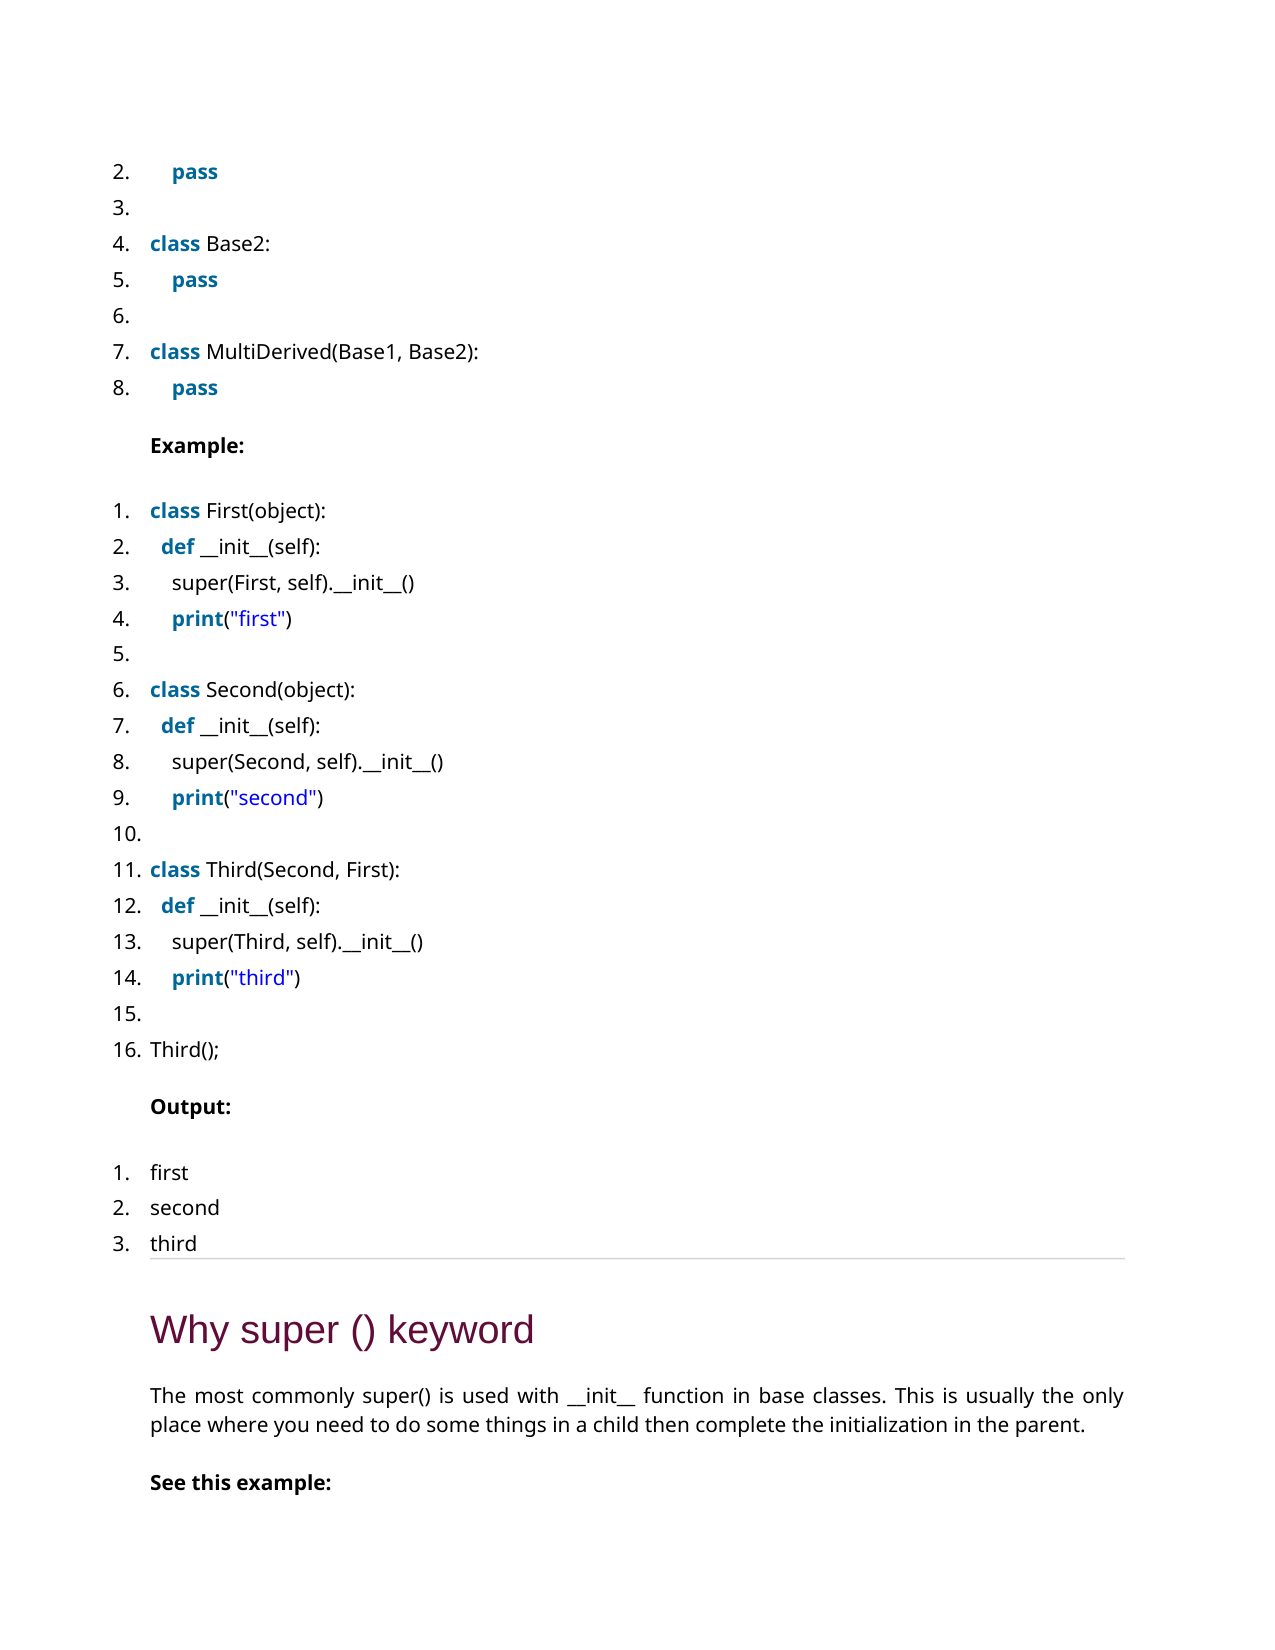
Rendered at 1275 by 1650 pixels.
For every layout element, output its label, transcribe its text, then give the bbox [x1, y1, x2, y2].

list def __init__(self): [112, 884, 1125, 919]
list def __init__(self): [112, 524, 1125, 560]
text See this example: [150, 1468, 1125, 1496]
text Example: [150, 431, 1125, 459]
list class MultiDerived(Base1, Base2): [112, 330, 1125, 366]
list class First(object): [112, 488, 1125, 524]
list Third(); [112, 1027, 1125, 1063]
list super(Second, self).__init__() [112, 740, 1125, 776]
list class Second(object): [112, 668, 1125, 704]
list super(Third, self).__init__() [112, 919, 1125, 956]
list third [112, 1222, 1125, 1258]
list class Third(Second, First): [112, 848, 1125, 884]
list second [112, 1186, 1125, 1222]
subtitle Why super () keyword [150, 1307, 1125, 1352]
list pass [112, 258, 1125, 294]
list super(First, self).__init__() [112, 560, 1125, 596]
list def __init__(self): [112, 704, 1125, 740]
list print("second") [112, 776, 1125, 812]
list pass [112, 150, 1125, 186]
list class Base2: [112, 222, 1125, 258]
list print("first") [112, 596, 1125, 632]
list print("third") [112, 956, 1125, 991]
list first [112, 1150, 1125, 1186]
list pass [112, 366, 1125, 402]
text Output: [150, 1092, 1125, 1121]
text The most commonly super() is used with __init__ function in base classes. This is usually the only place where you need to do some things in a child then complete the initialization in the parent. [150, 1382, 1125, 1438]
